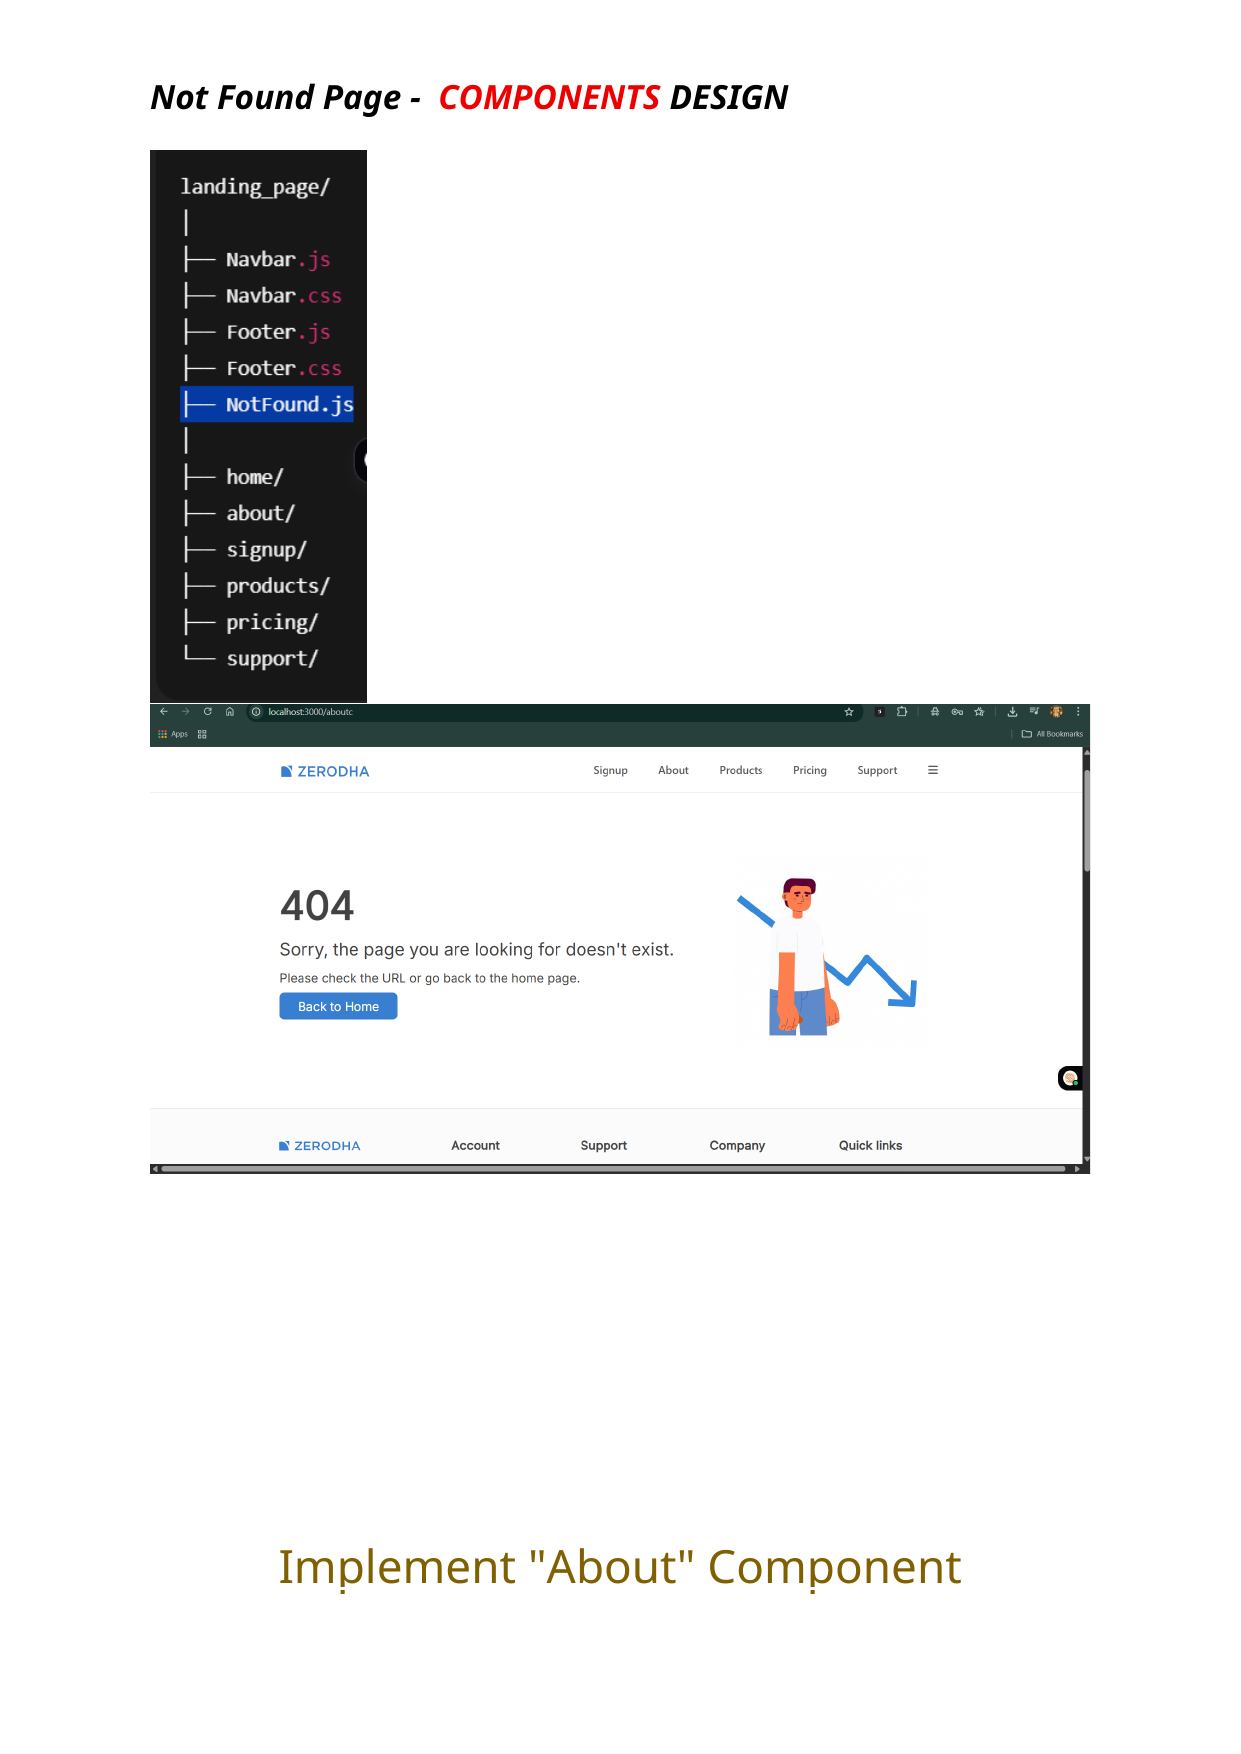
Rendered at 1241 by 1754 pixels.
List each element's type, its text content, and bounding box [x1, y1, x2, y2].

text Implement "About" Component [150, 1534, 1090, 1597]
picture [150, 150, 367, 703]
picture [150, 704, 1091, 1174]
